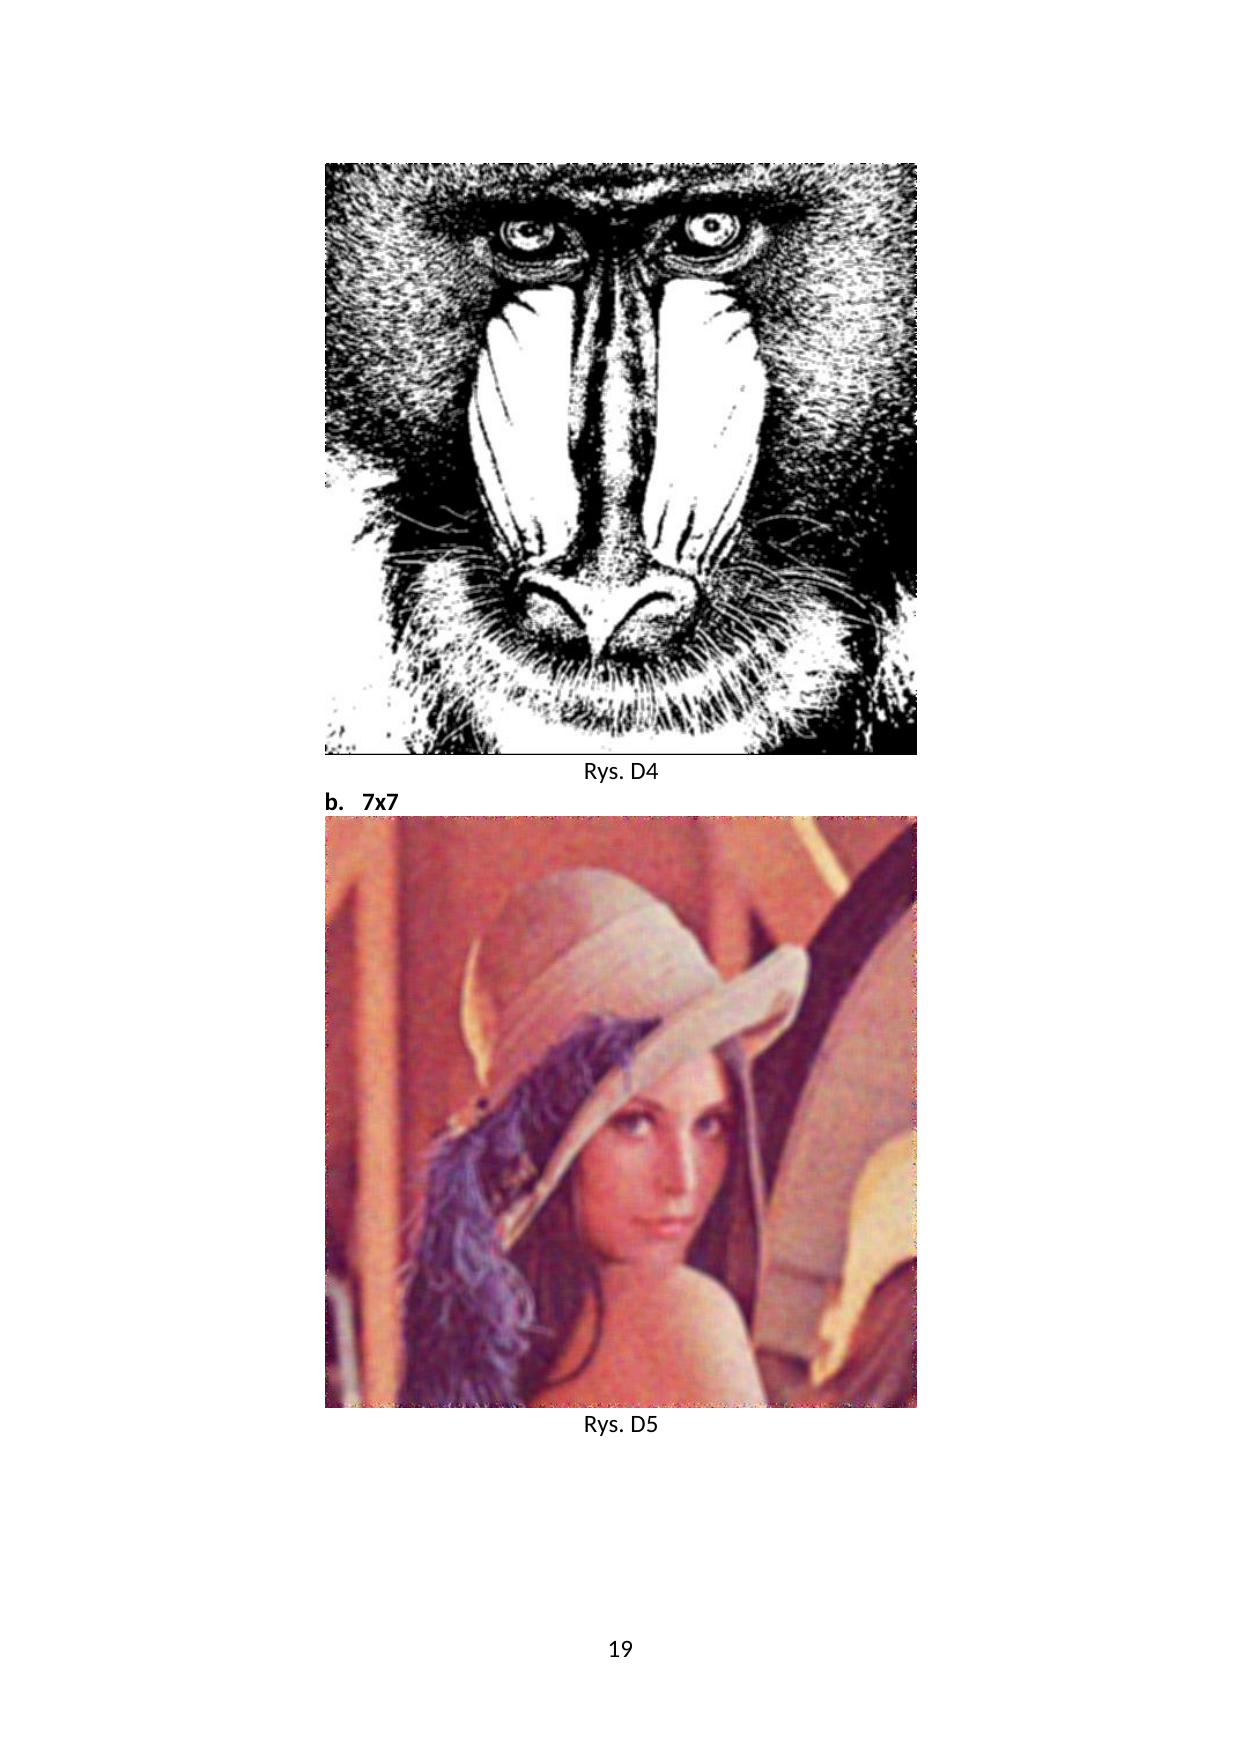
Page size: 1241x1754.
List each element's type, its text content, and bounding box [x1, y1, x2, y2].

text Rys. D5 [215, 1408, 1026, 1439]
text Rys. D4 [215, 755, 1026, 786]
picture [325, 163, 917, 755]
picture [325, 816, 917, 1408]
list 7x7 [324, 786, 1026, 817]
